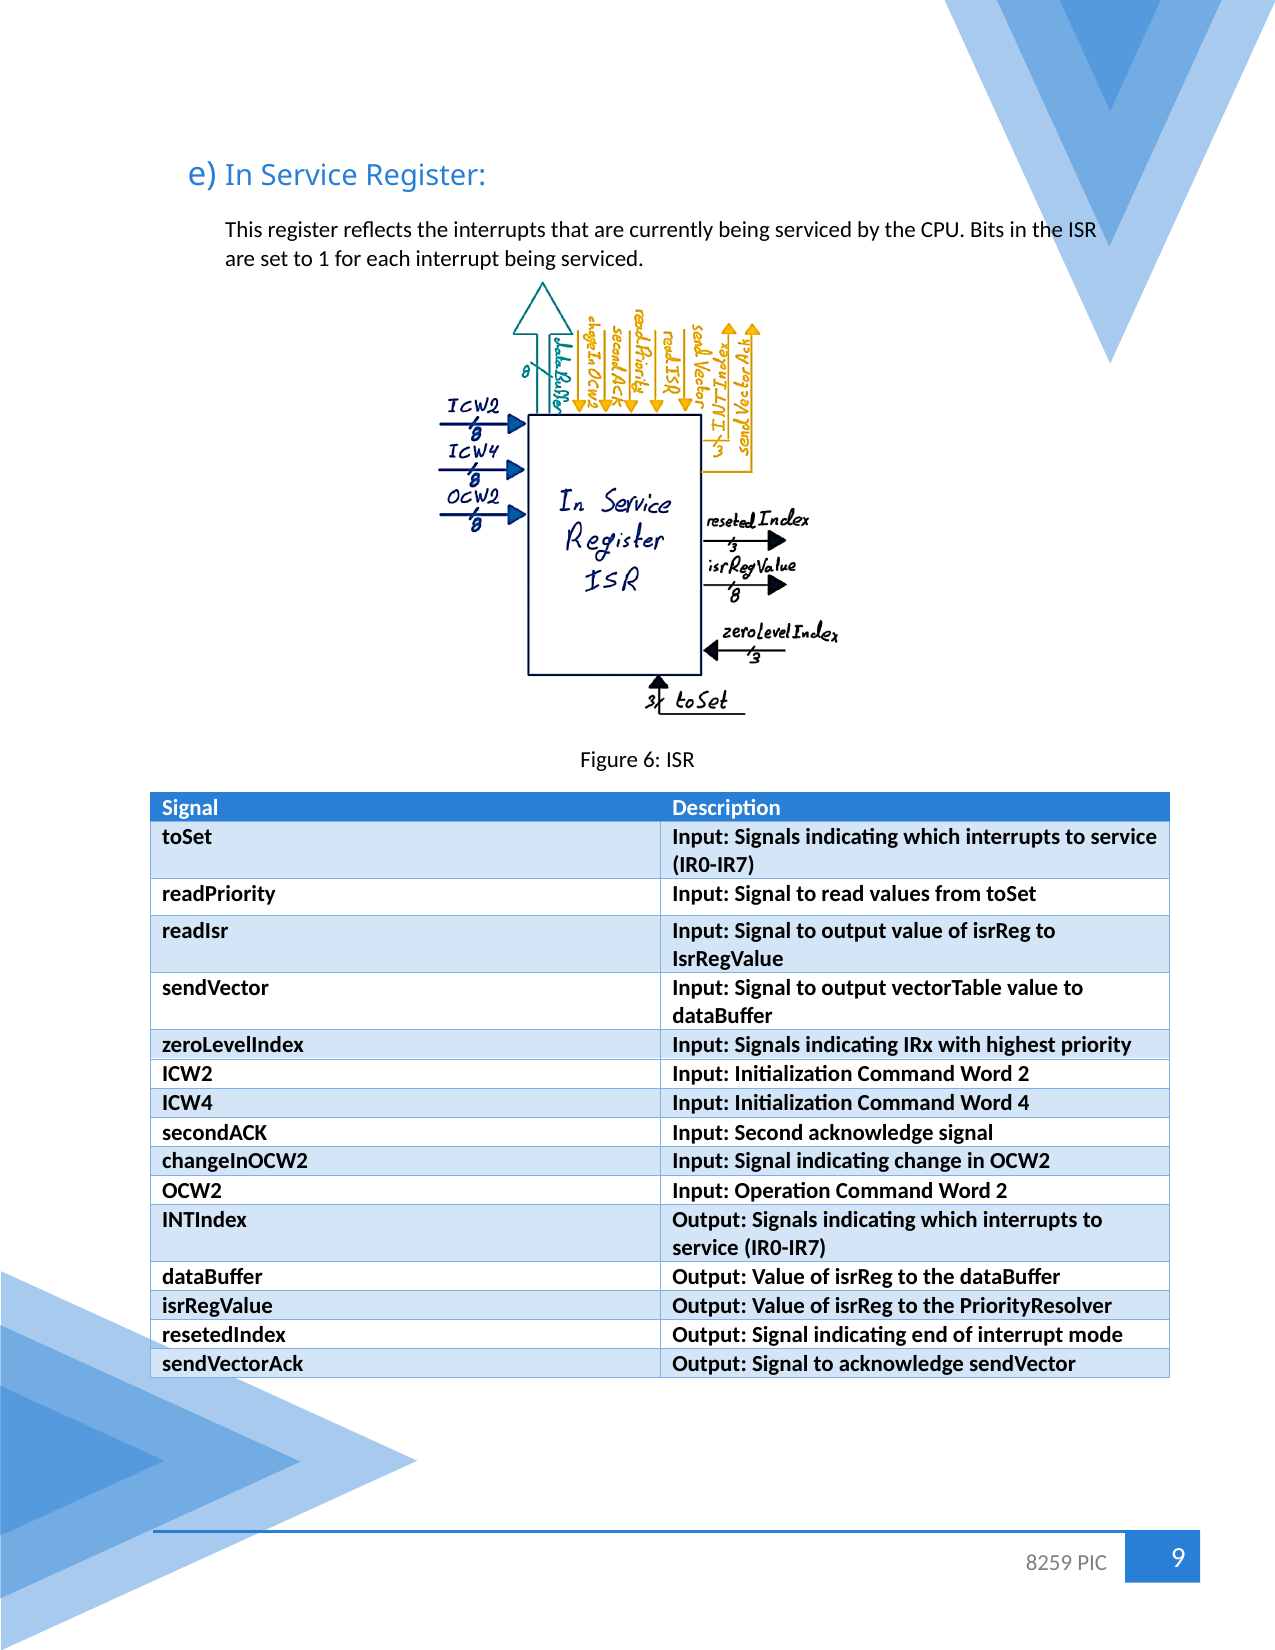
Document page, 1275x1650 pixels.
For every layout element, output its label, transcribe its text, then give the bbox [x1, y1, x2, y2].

table_cell Input: Signal to read values from toSet [661, 879, 1169, 915]
table_cell Output: Value of isrReg to the PriorityResolver [661, 1291, 1169, 1319]
table_cell ICW4 [151, 1089, 660, 1117]
table_cell Input: Signal to output value of isrReg to IsrRegValue [661, 916, 1169, 972]
table_cell Input: Signals indicating IRx with highest priority [661, 1030, 1169, 1058]
table_cell Input: Signal to output vectorTable value to dataBuffer [661, 973, 1169, 1029]
table_cell Output: Signals indicating which interrupts to service (IR0-IR7) [661, 1205, 1169, 1261]
table_cell zeroLevelIndex [151, 1030, 660, 1058]
table_cell isrRegValue [151, 1291, 660, 1319]
text Figure 6: ISR [150, 745, 1125, 773]
table_cell Input: Second acknowledge signal [661, 1118, 1169, 1146]
table_cell Input: Operation Command Word 2 [661, 1176, 1169, 1204]
table_cell Output: Value of isrReg to the dataBuffer [661, 1262, 1169, 1290]
table_cell sendVectorAck [151, 1349, 660, 1377]
text This register reflects the interrupts that are currently being serviced by the CPU. Bits in the ISR are set to 1 for each interrupt being serviced. [225, 216, 1125, 272]
table_cell changeInOCW2 [151, 1147, 660, 1175]
table_cell ICW2 [151, 1060, 660, 1087]
table_cell sendVector [151, 973, 660, 1029]
picture [425, 272, 850, 726]
table_cell OCW2 [151, 1176, 660, 1204]
table_cell readPriority [151, 879, 660, 915]
table_cell dataBuffer [151, 1262, 660, 1290]
table_cell Output: Signal to acknowledge sendVector [661, 1349, 1169, 1377]
table_cell resetedIndex [151, 1320, 660, 1348]
table_cell INTIndex [151, 1205, 660, 1261]
table_cell Output: Signal indicating end of interrupt mode [661, 1320, 1169, 1348]
table_cell Input: Initialization Command Word 2 [661, 1060, 1169, 1087]
table_cell Input: Signals indicating which interrupts to service (IR0-IR7) [661, 822, 1169, 878]
table_cell Input: Initialization Command Word 4 [661, 1089, 1169, 1117]
table_cell toSet [151, 822, 660, 878]
table_cell readIsr [151, 916, 660, 972]
table_header Description [661, 793, 1169, 821]
subtitle In Service Register: [187, 150, 1125, 195]
table_header Signal [151, 793, 660, 821]
table_cell secondACK [151, 1118, 660, 1146]
table_cell Input: Signal indicating change in OCW2 [661, 1147, 1169, 1175]
